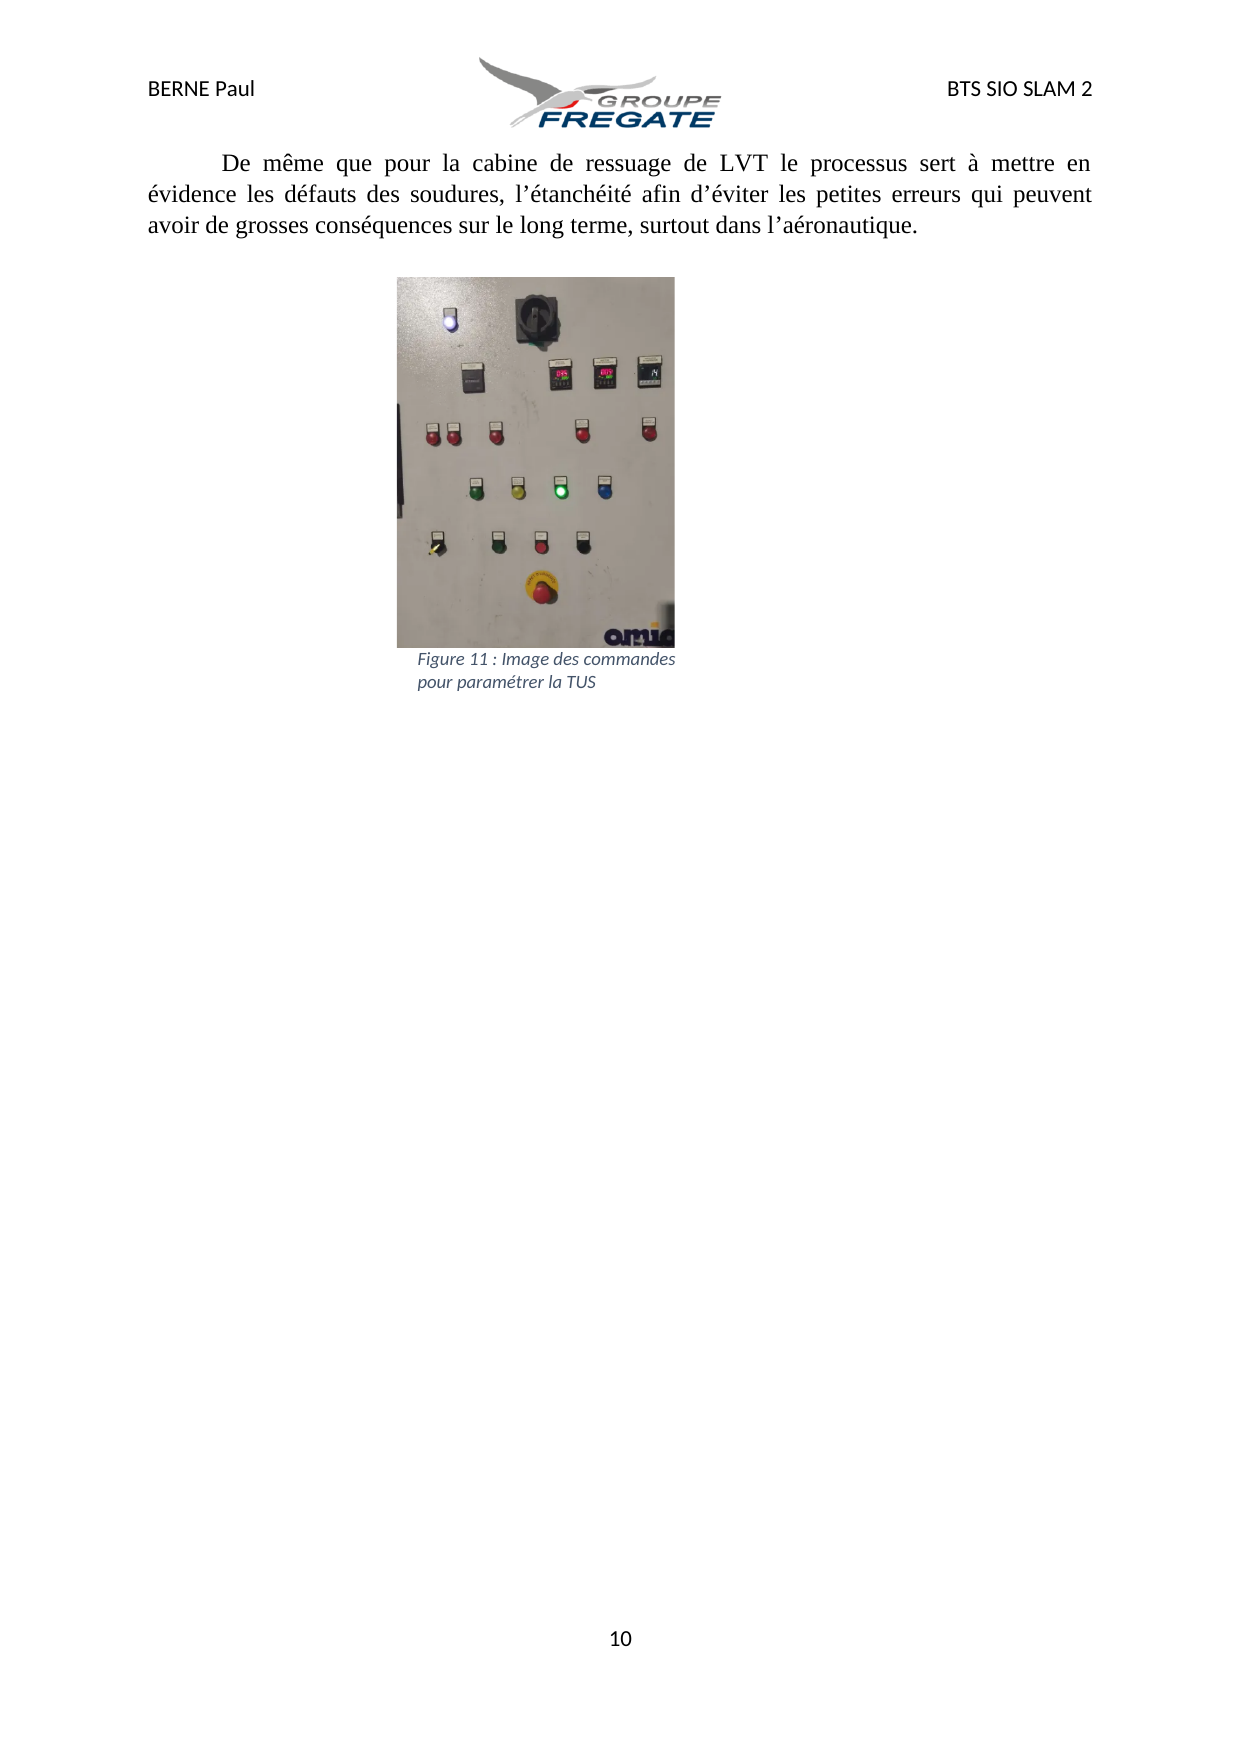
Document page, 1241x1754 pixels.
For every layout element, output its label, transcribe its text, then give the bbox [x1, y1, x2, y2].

picture [396, 277, 675, 648]
picture [472, 51, 729, 133]
text De même que pour la cabine de ressuage de LVT le processus sert à mettre en évidence les défauts des soudures, l’étanchéité afin d’éviter les petites erreurs qui peuvent avoir de grosses conséquences sur le long terme, surtout dans l’aéronautique. [148, 148, 1093, 238]
